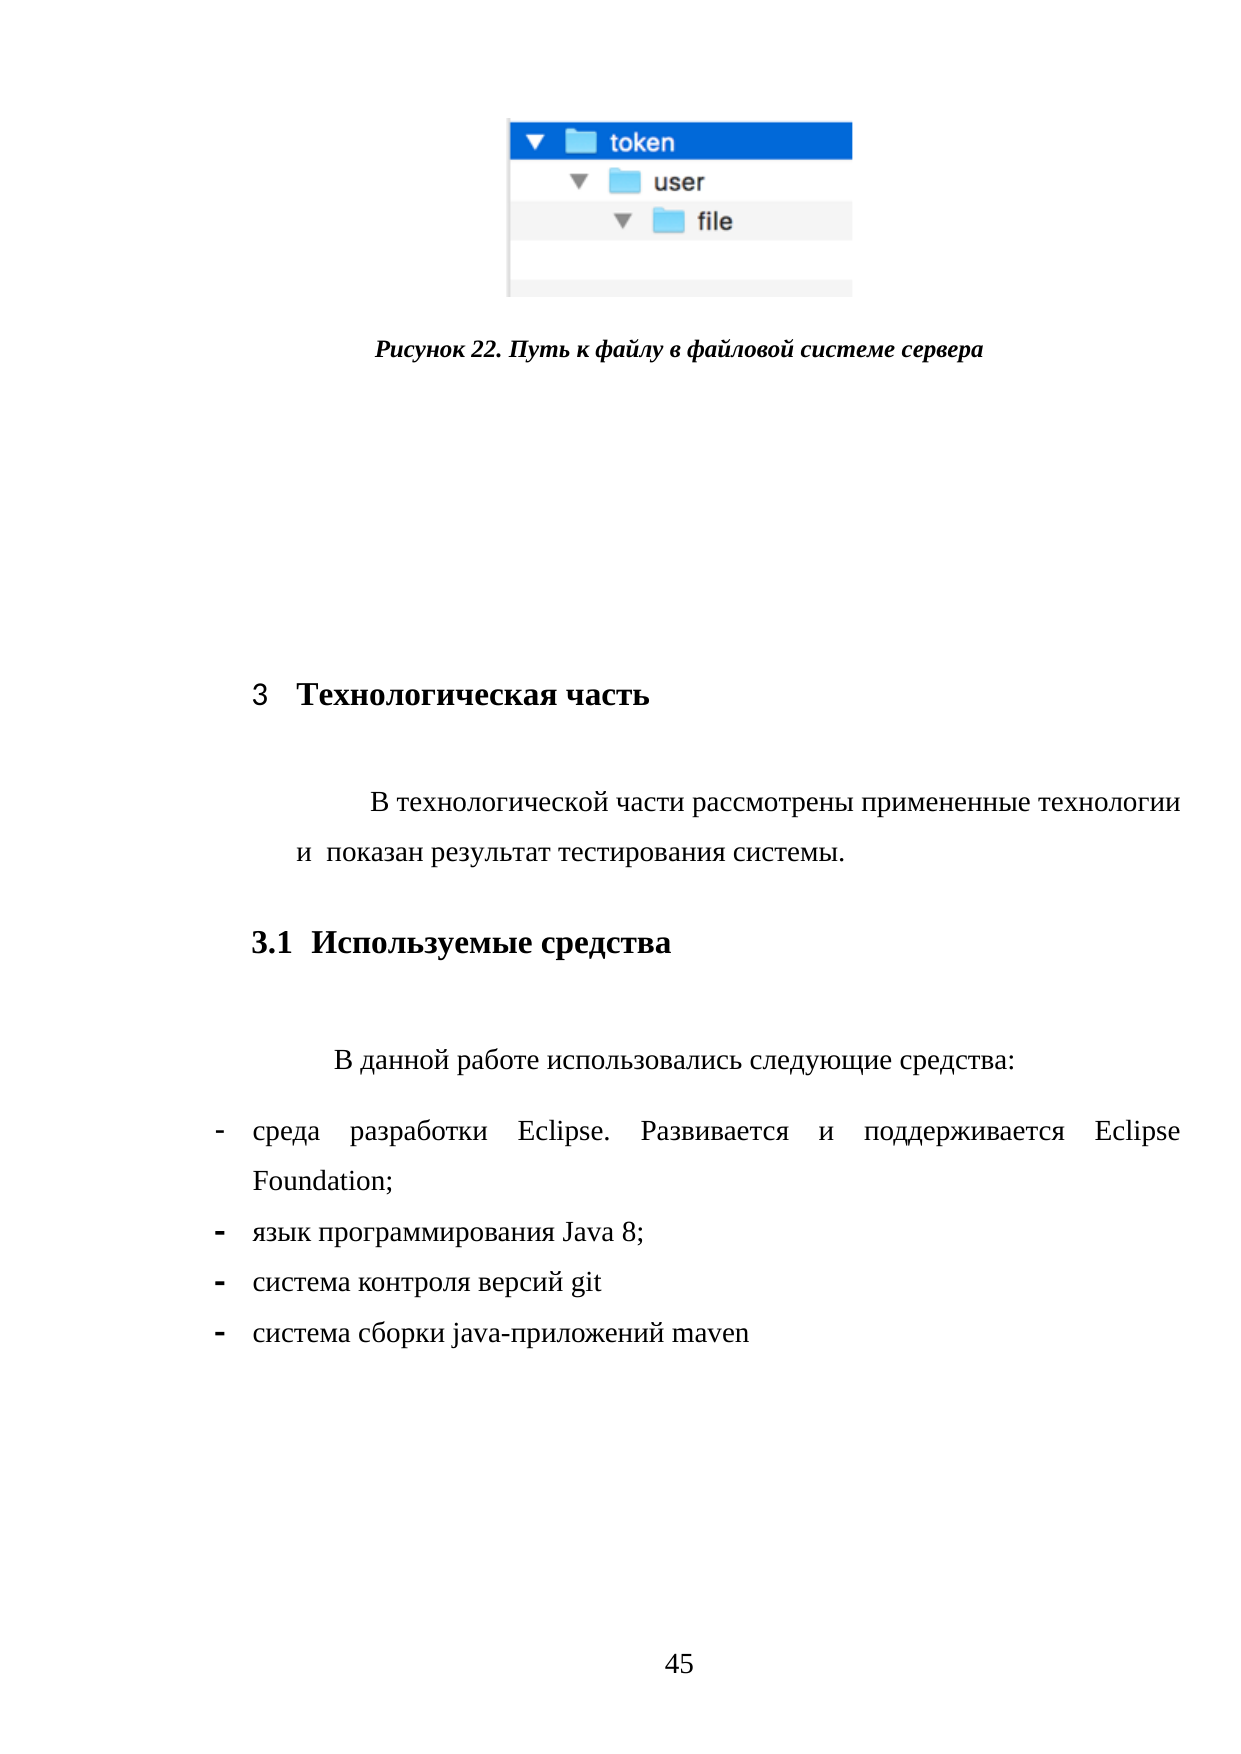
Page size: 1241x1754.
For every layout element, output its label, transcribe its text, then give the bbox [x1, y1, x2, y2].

picture [506, 118, 853, 297]
text Рисунок 22. Путь к файлу в файловой системе сервера [177, 334, 1181, 363]
text В технологической части рассмотрены примененные технологии и показан результат тестирования системы. [296, 784, 1181, 868]
subtitle Используемые средства [251, 922, 1181, 960]
list система контроля версий git [215, 1264, 1181, 1298]
list язык программирования Java 8; [215, 1214, 1181, 1247]
text В данной работе использовались следующие средства: [296, 1042, 1181, 1076]
list система сборки java-приложений maven [215, 1315, 1181, 1348]
subtitle Технологическая часть [251, 673, 1181, 713]
list среда разработки Eclipse. Развивается и поддерживается Eclipse Foundation; [215, 1113, 1181, 1197]
